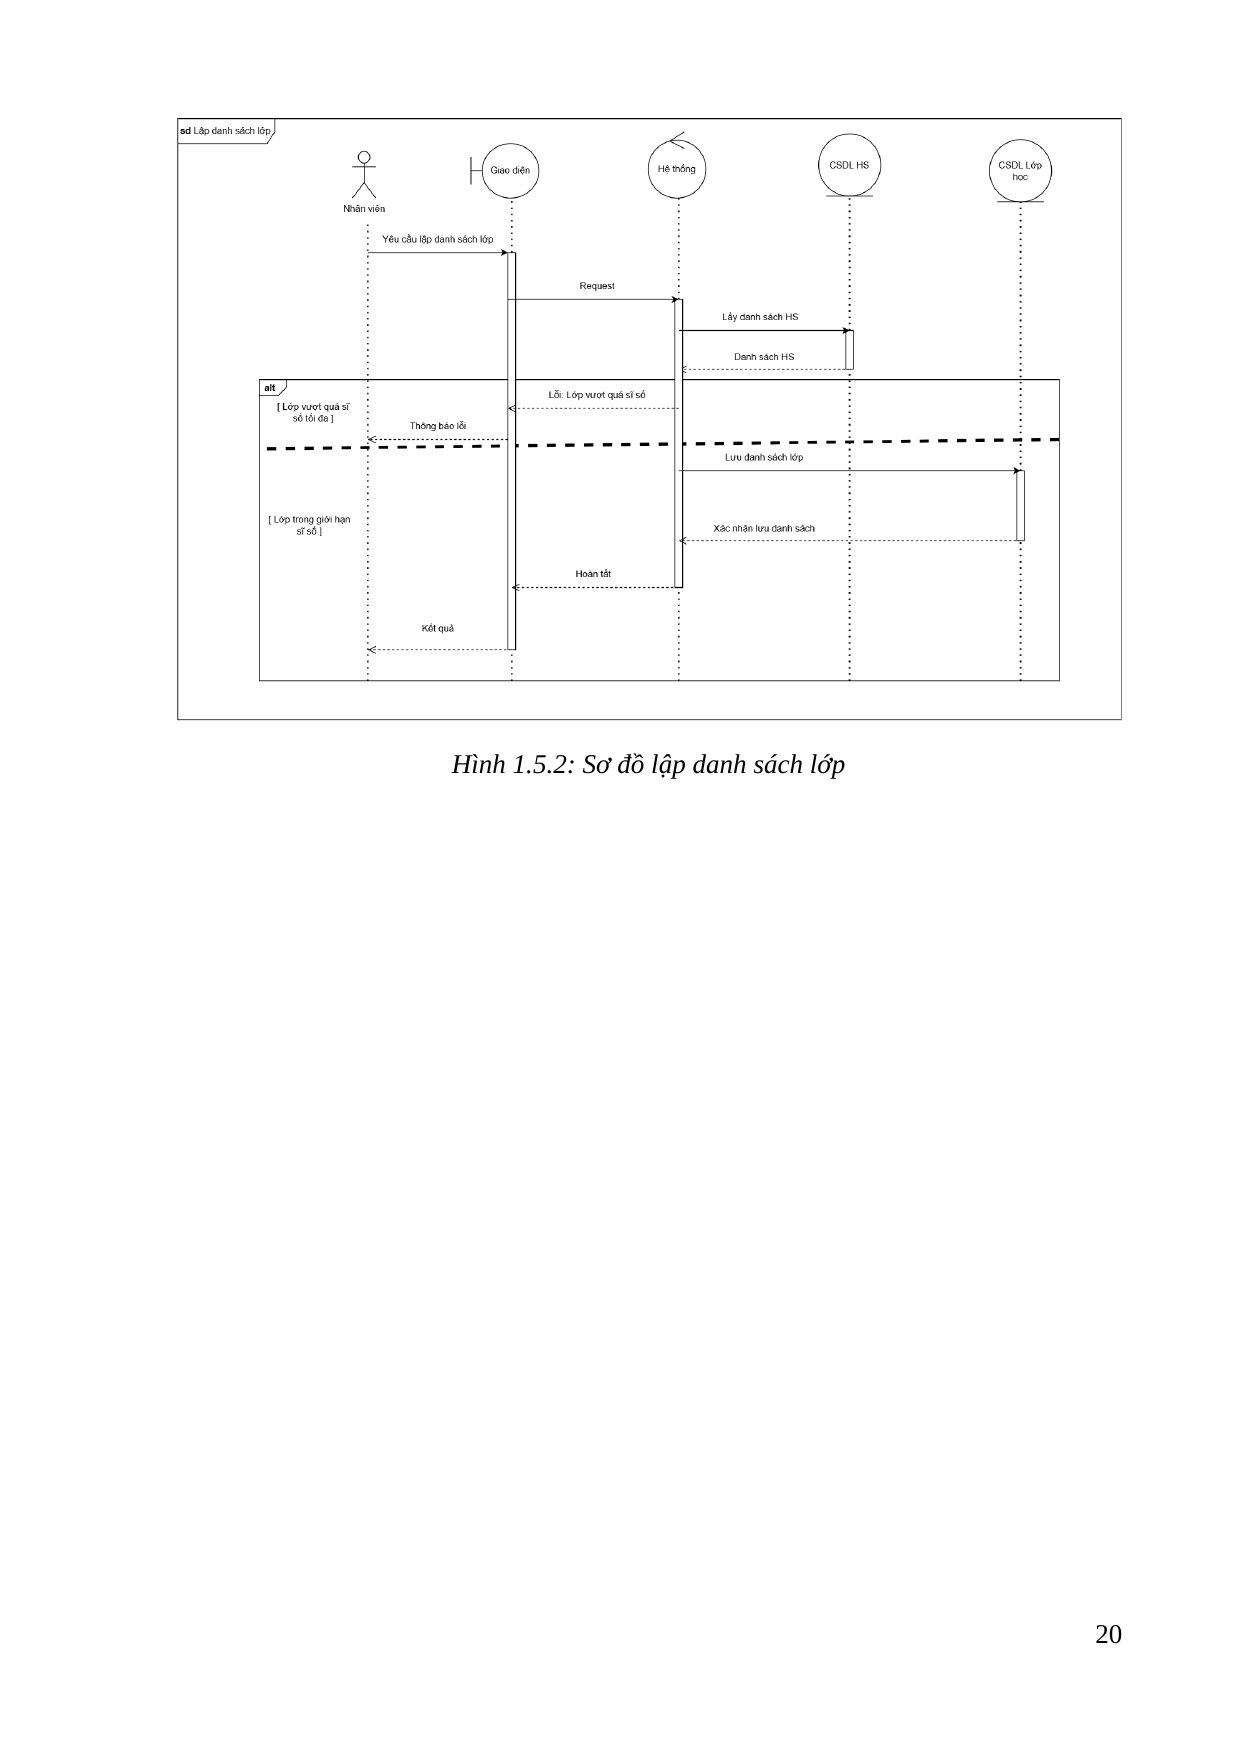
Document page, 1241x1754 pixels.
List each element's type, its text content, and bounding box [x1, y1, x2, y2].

picture [177, 118, 1122, 721]
text Hình 1.5.2: Sơ đồ lập danh sách lớp [177, 748, 1122, 779]
